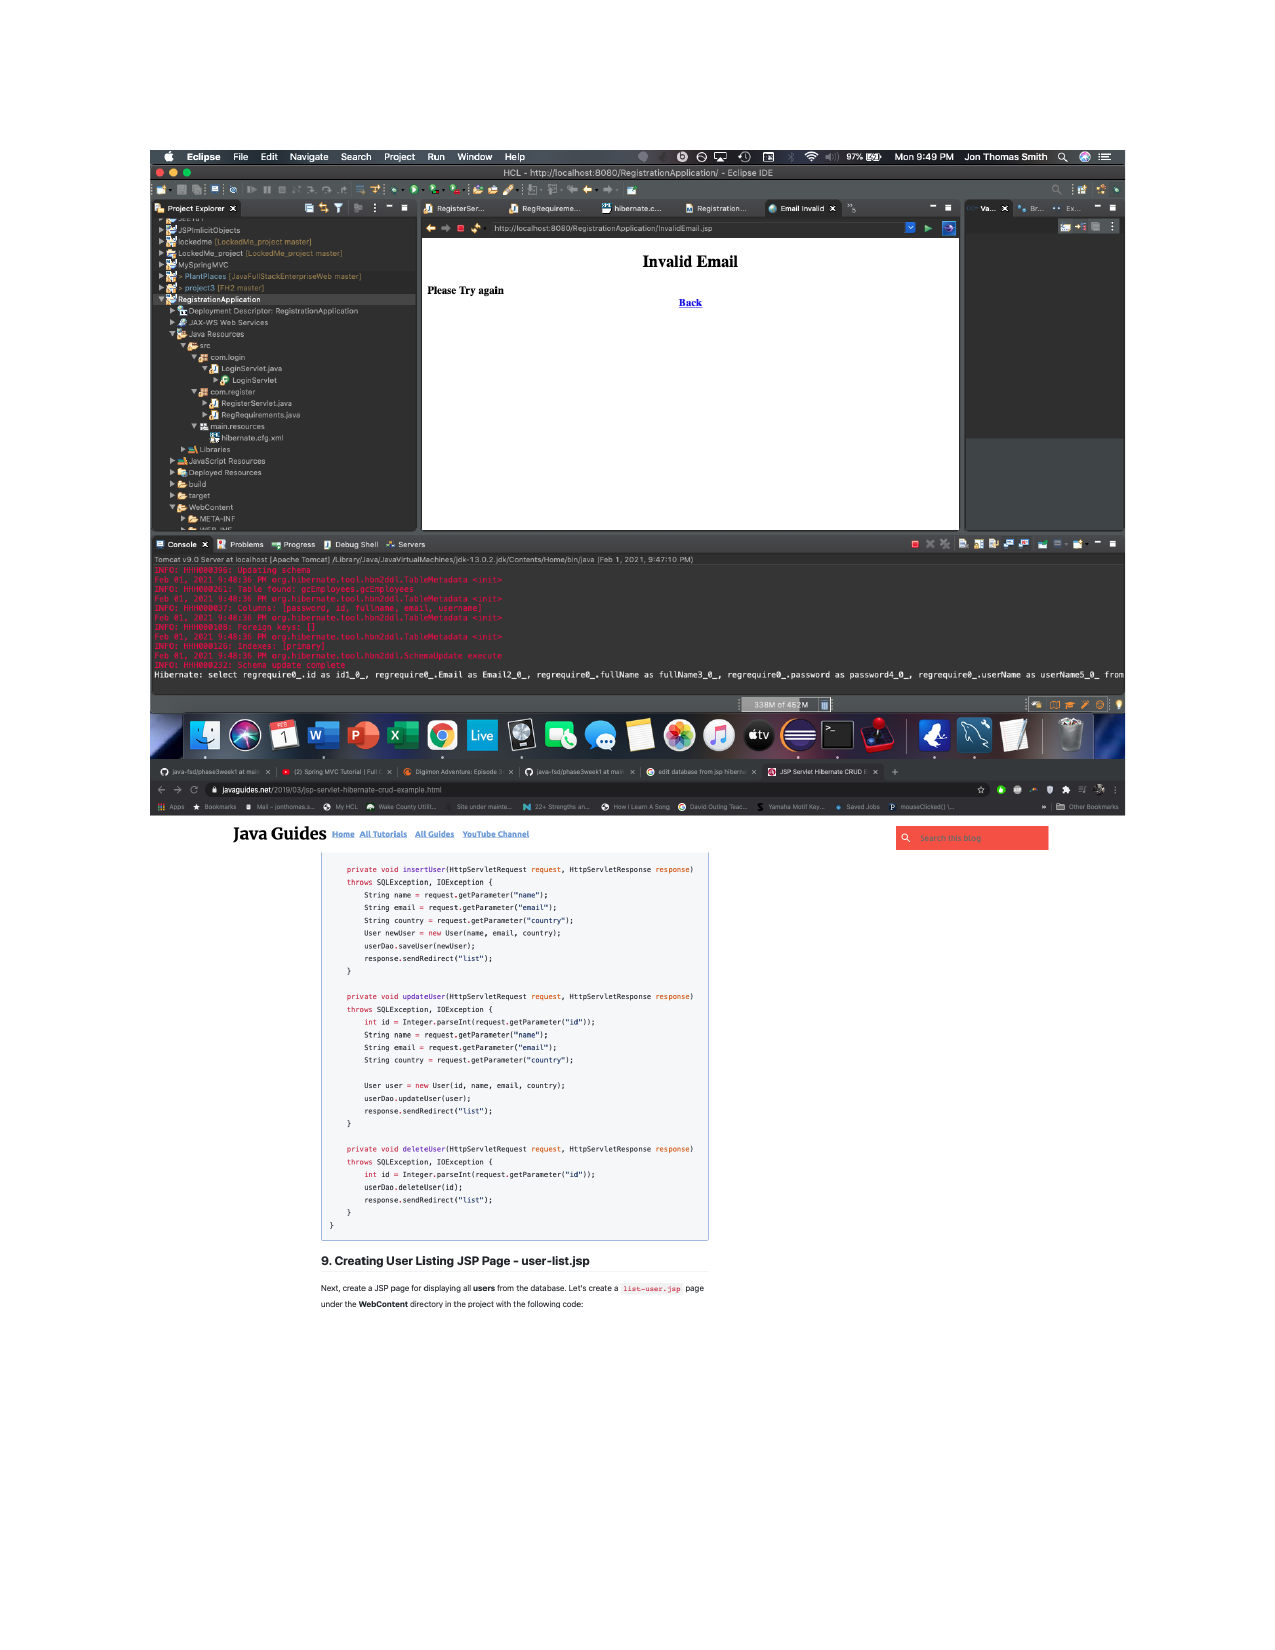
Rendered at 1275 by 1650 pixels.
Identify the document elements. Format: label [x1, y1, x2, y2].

picture [150, 150, 1125, 1308]
